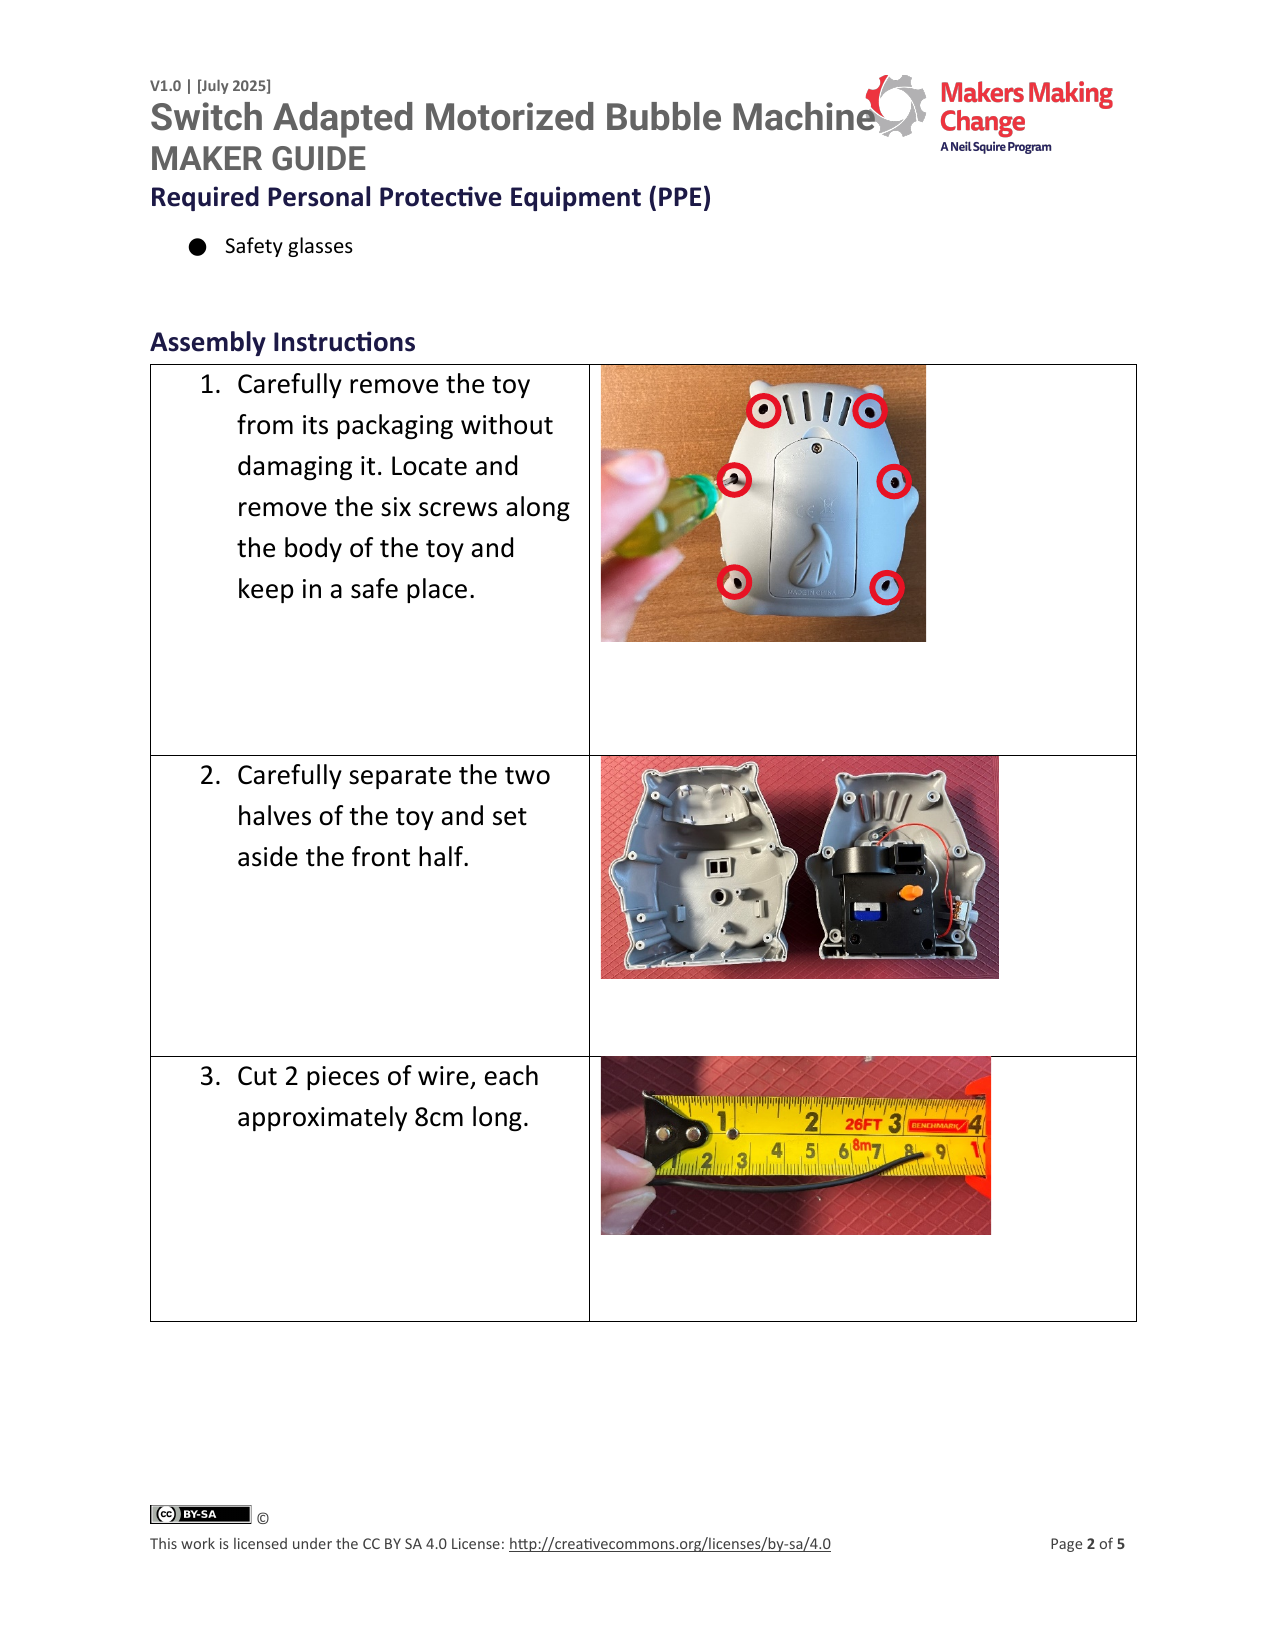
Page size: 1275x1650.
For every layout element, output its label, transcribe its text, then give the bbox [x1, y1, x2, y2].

picture [600, 365, 927, 642]
table_header Carefully remove the toy from its packaging without damaging it. Locate and remove the six screws along the body of the toy and keep in a safe place. [151, 365, 589, 755]
picture [600, 756, 999, 979]
table_cell Carefully separate the two halves of the toy and set aside the front half. [151, 756, 589, 1056]
subtitle Assembly Instructions [150, 323, 1125, 359]
list Safety glasses [187, 219, 1125, 266]
table_cell [590, 1057, 1136, 1321]
picture [600, 1056, 992, 1235]
subtitle Required Personal Protective Equipment (PPE) [150, 178, 1125, 214]
table_cell Cut 2 pieces of wire, each approximately 8cm long. [151, 1057, 589, 1321]
picture [150, 1505, 252, 1524]
picture [865, 75, 1113, 154]
table_cell [590, 756, 1136, 1056]
table_header [590, 365, 1136, 755]
